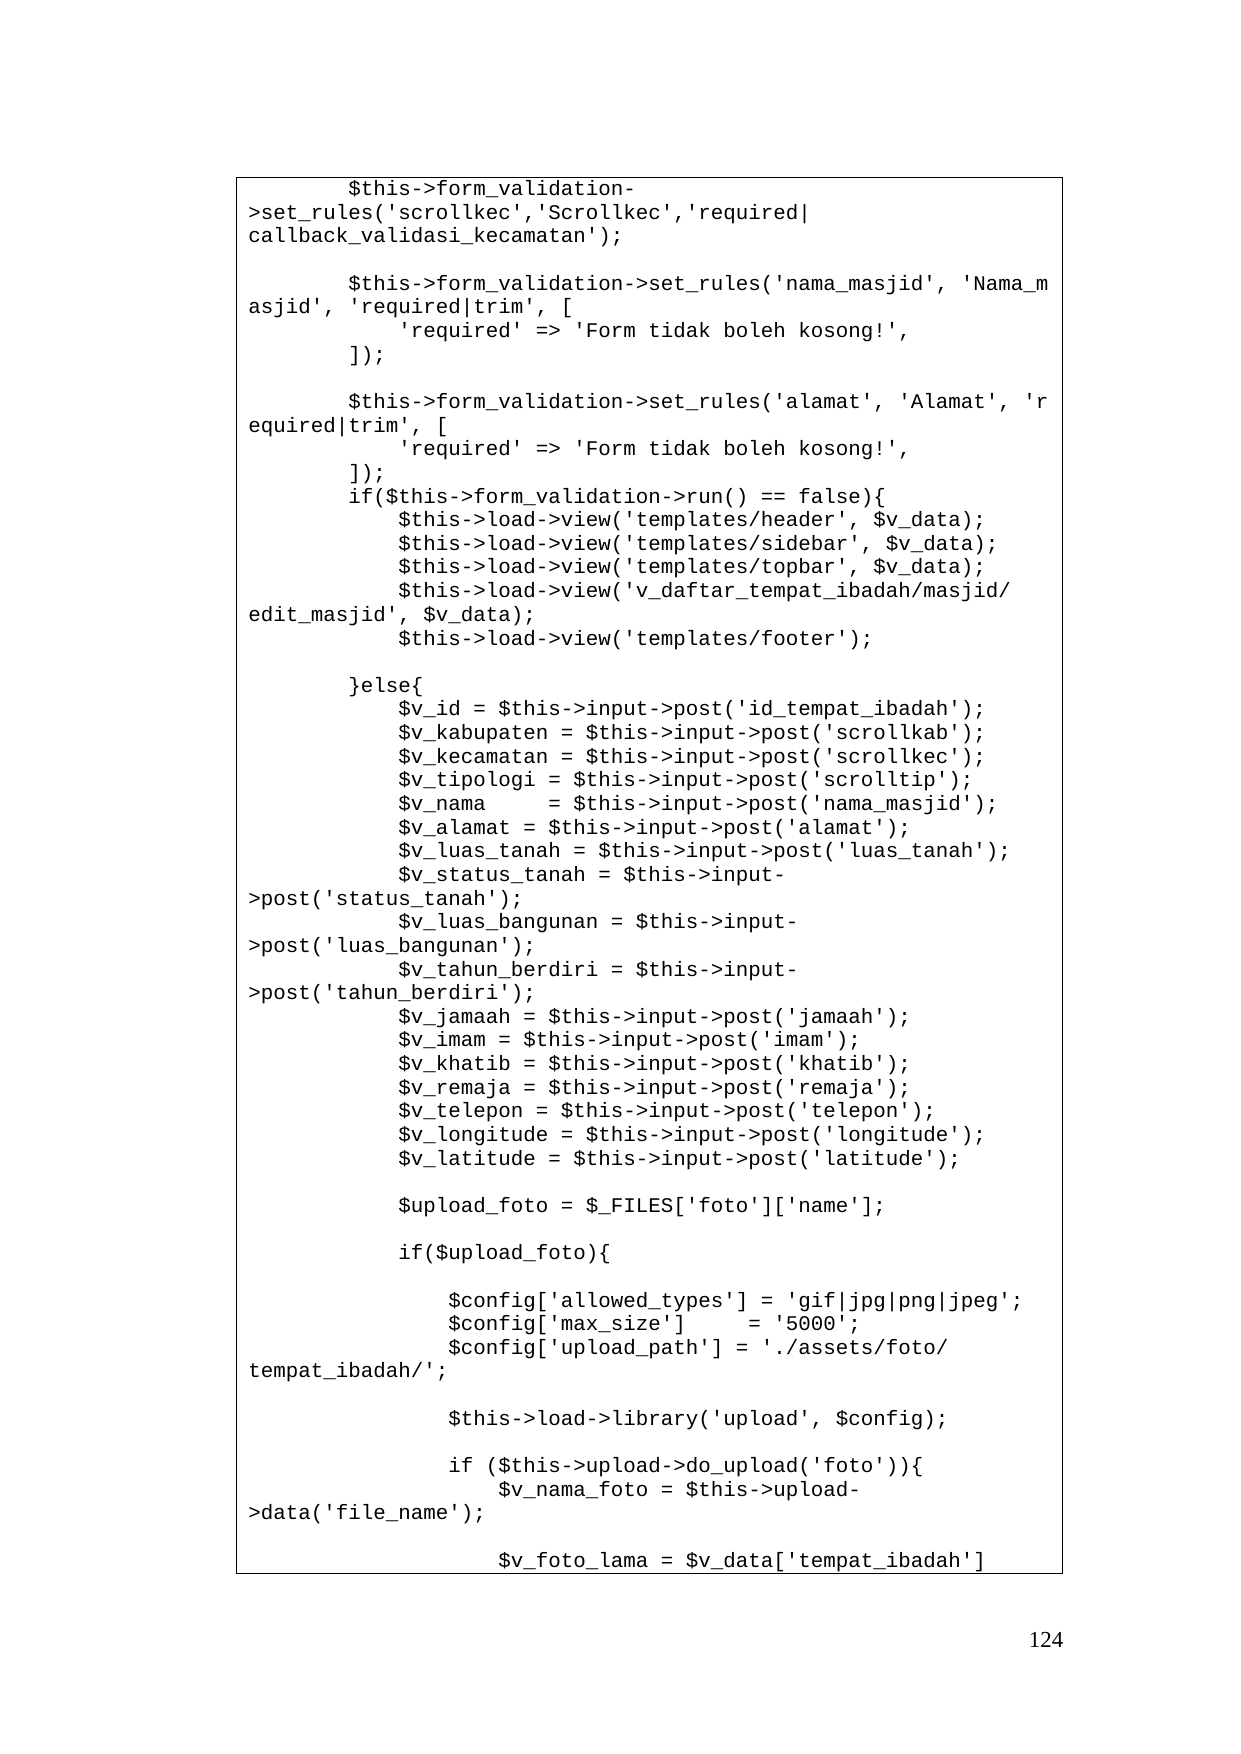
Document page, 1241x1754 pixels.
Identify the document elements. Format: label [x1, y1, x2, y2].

table_header [237, 178, 1062, 1573]
